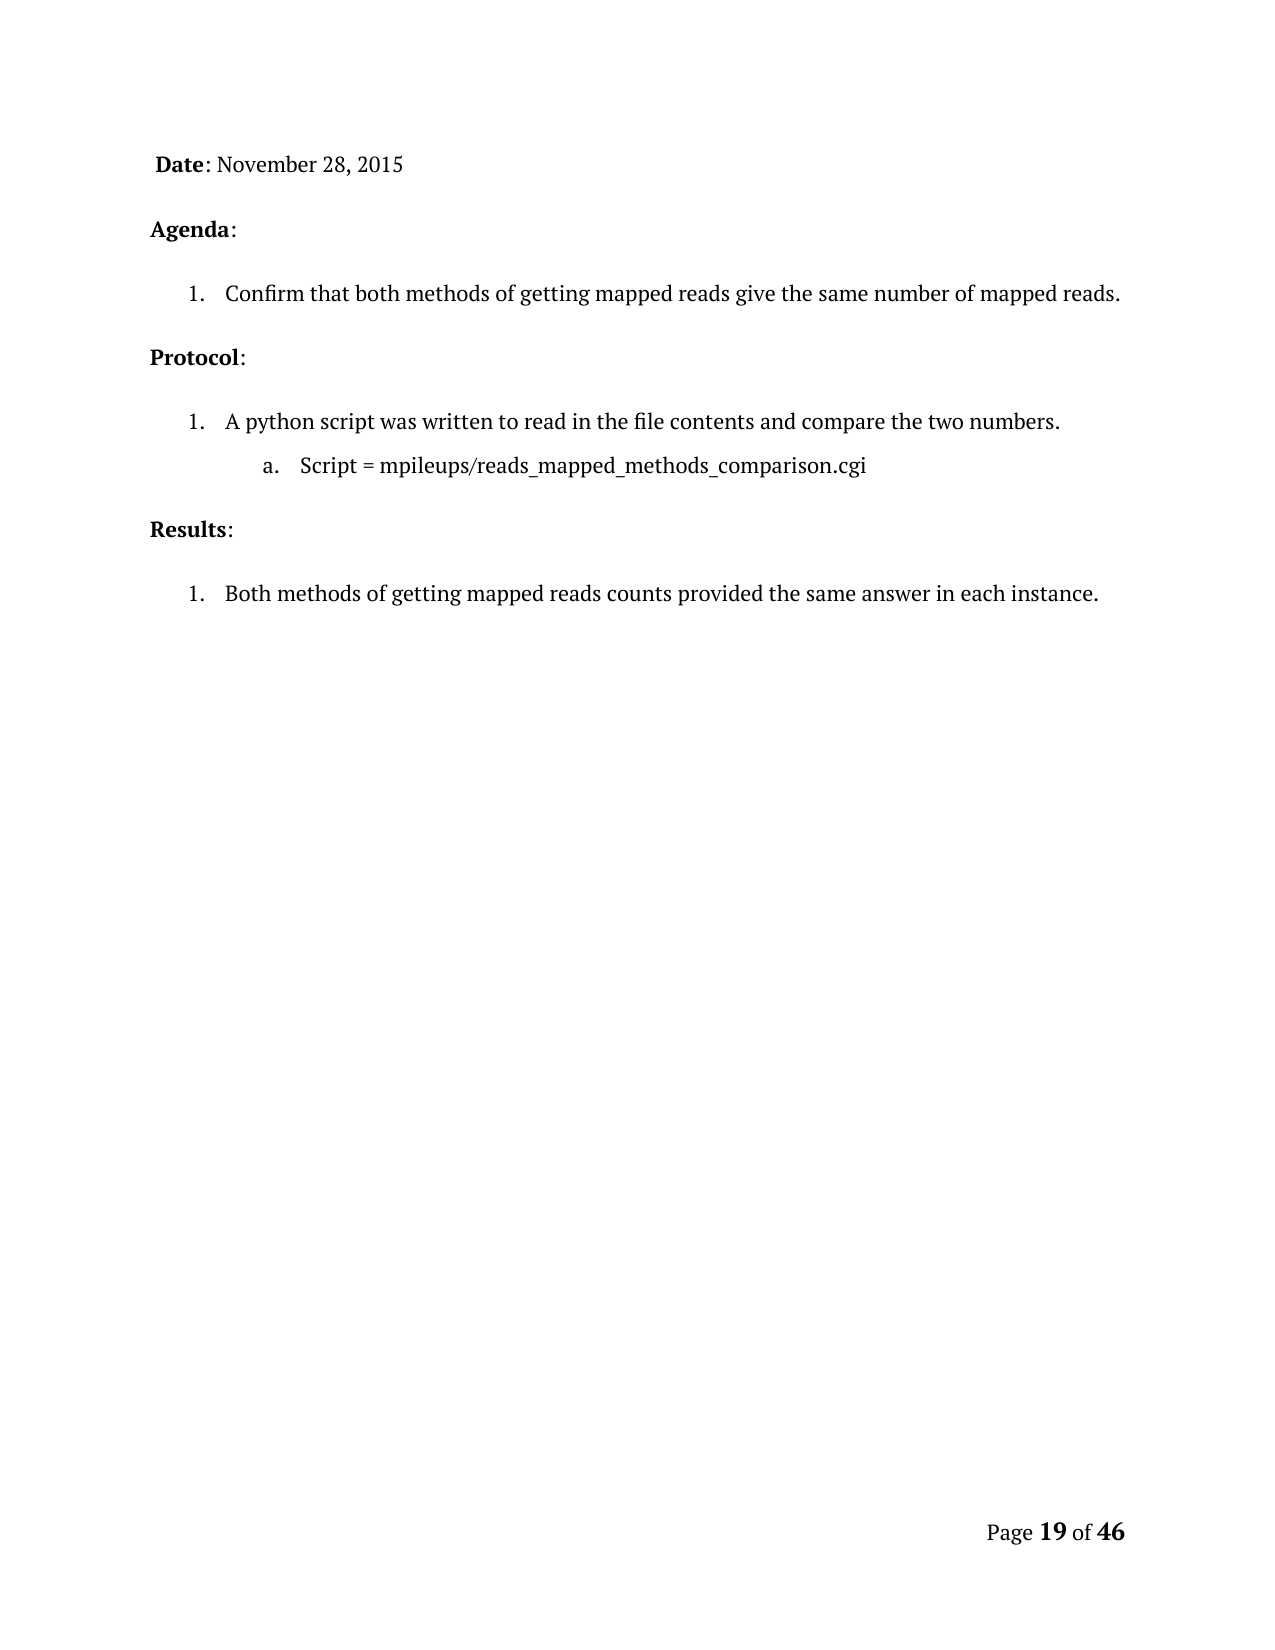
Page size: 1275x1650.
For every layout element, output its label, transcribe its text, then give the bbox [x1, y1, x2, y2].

text Protocol: [150, 343, 1125, 372]
text Date: November 28, 2015 [150, 150, 1125, 179]
list A python script was written to read in the file contents and compare the two numbers. [187, 407, 1125, 436]
list Confirm that both methods of getting mapped reads give the same number of mapped reads. [187, 278, 1125, 307]
text Agenda: [150, 214, 1125, 243]
list Both methods of getting mapped reads counts provided the same answer in each instance. [187, 579, 1125, 608]
list Script = mpileups/reads_mapped_methods_comparison.cgi [262, 451, 1125, 479]
text Results: [150, 515, 1125, 544]
